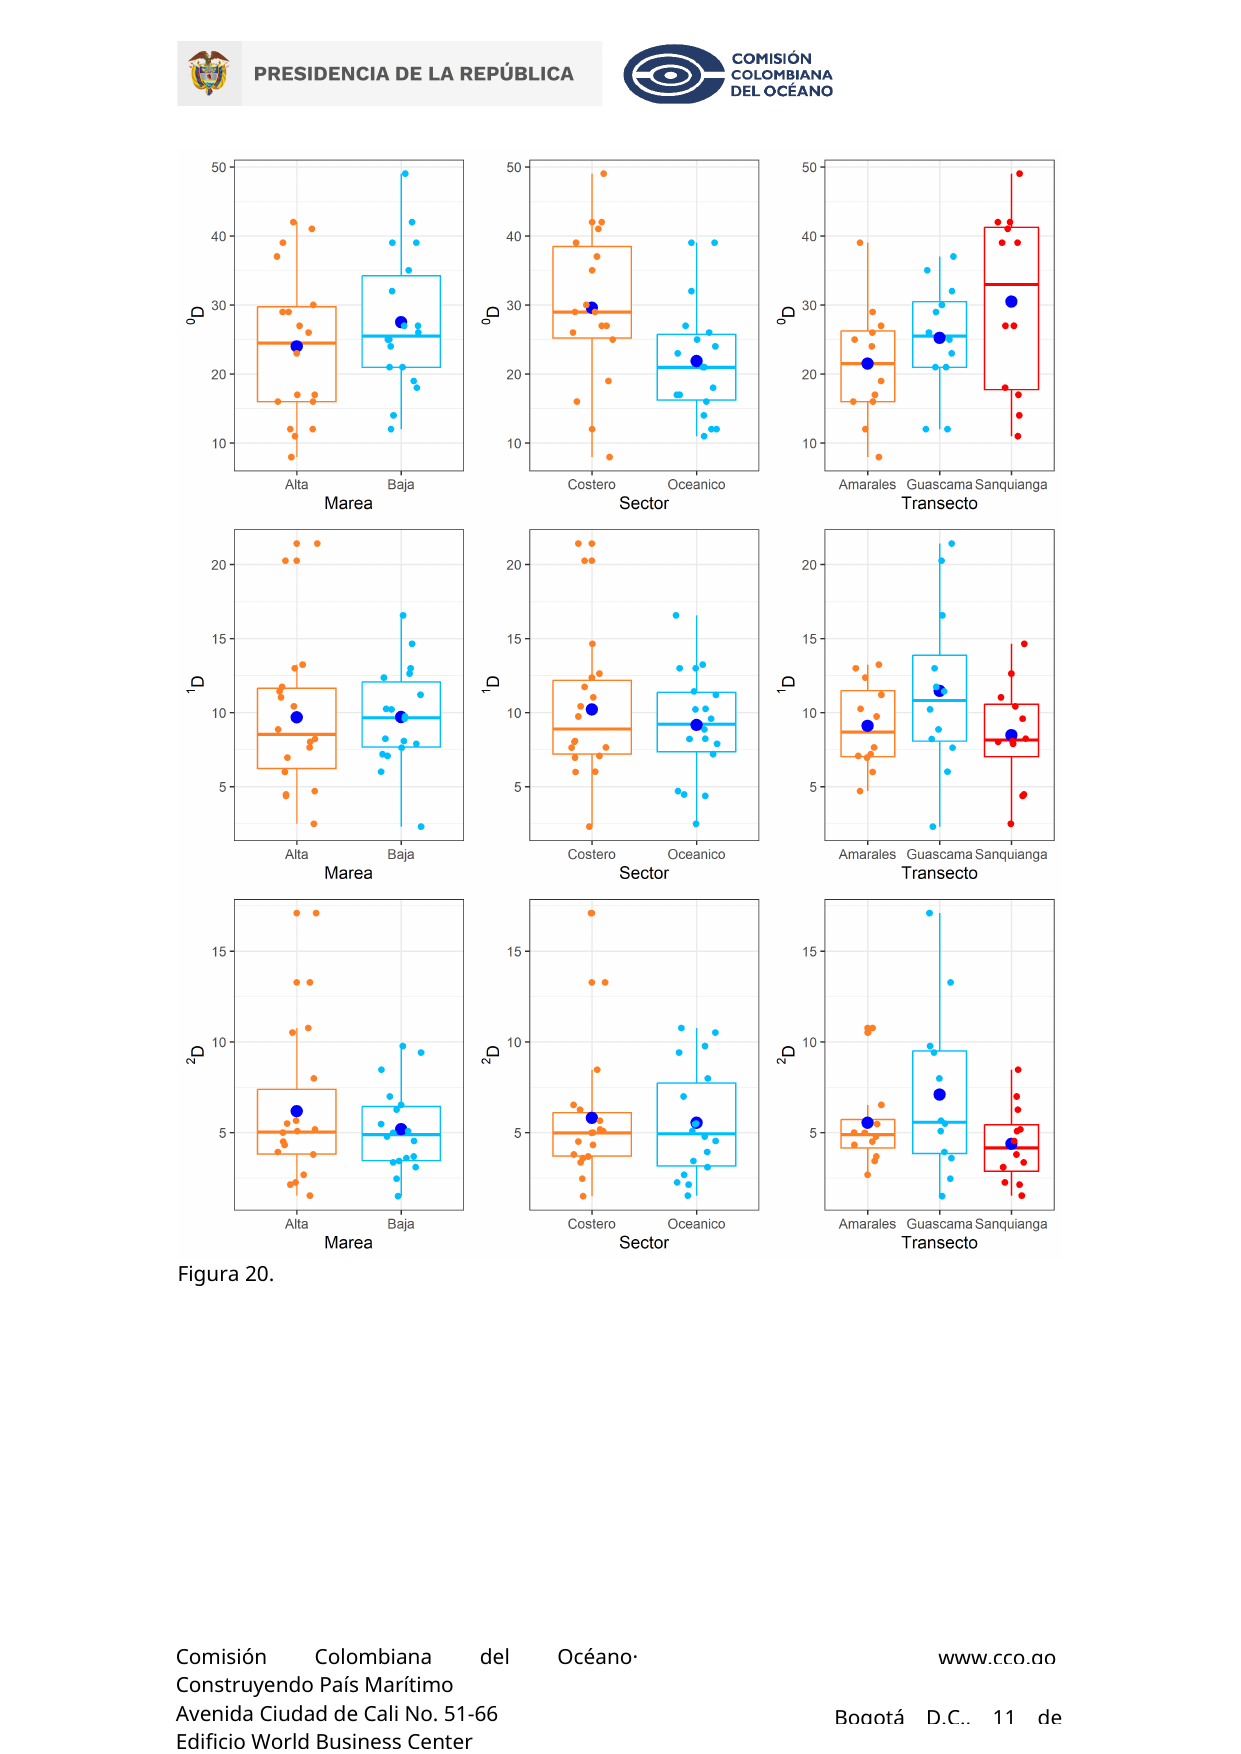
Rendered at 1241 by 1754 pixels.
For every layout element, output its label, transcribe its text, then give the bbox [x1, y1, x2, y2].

picture [642, 42, 824, 107]
picture [177, 41, 603, 106]
picture [177, 151, 1063, 1260]
text Figura 20. [177, 1260, 1063, 1288]
